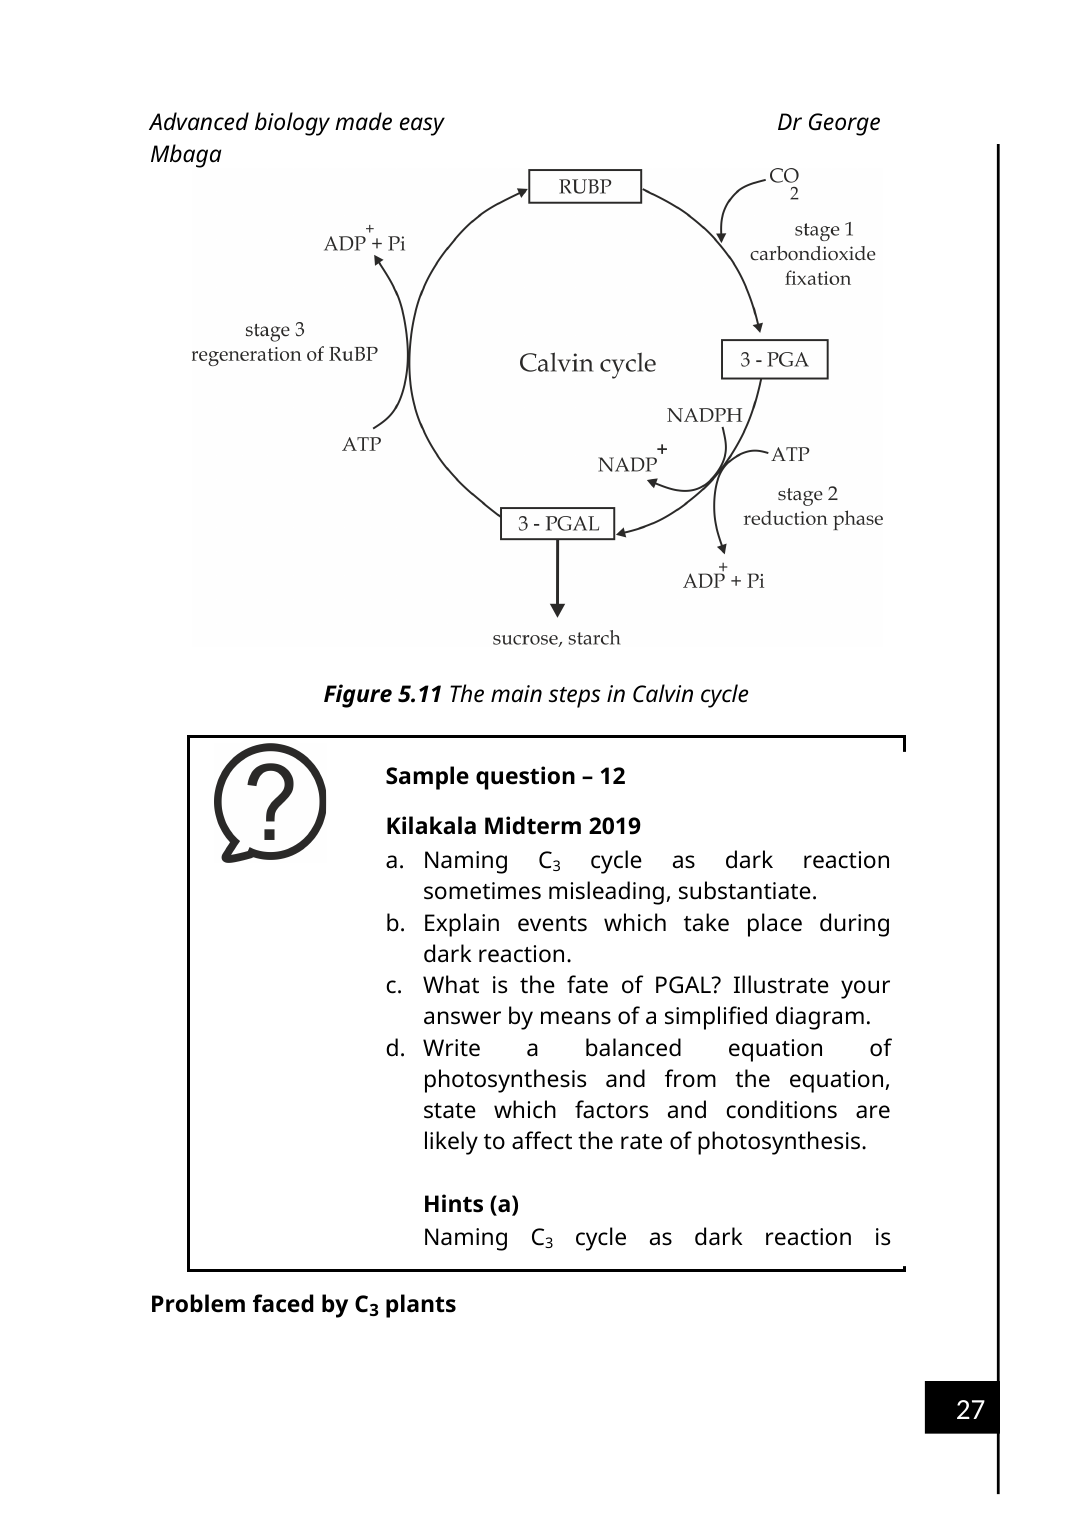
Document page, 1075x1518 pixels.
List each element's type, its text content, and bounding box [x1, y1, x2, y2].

list Figure 5.11 The main steps in Calvin cycle [150, 678, 925, 709]
picture [191, 168, 883, 647]
text Problem faced by C3 plants [150, 709, 925, 1321]
picture [214, 743, 327, 863]
